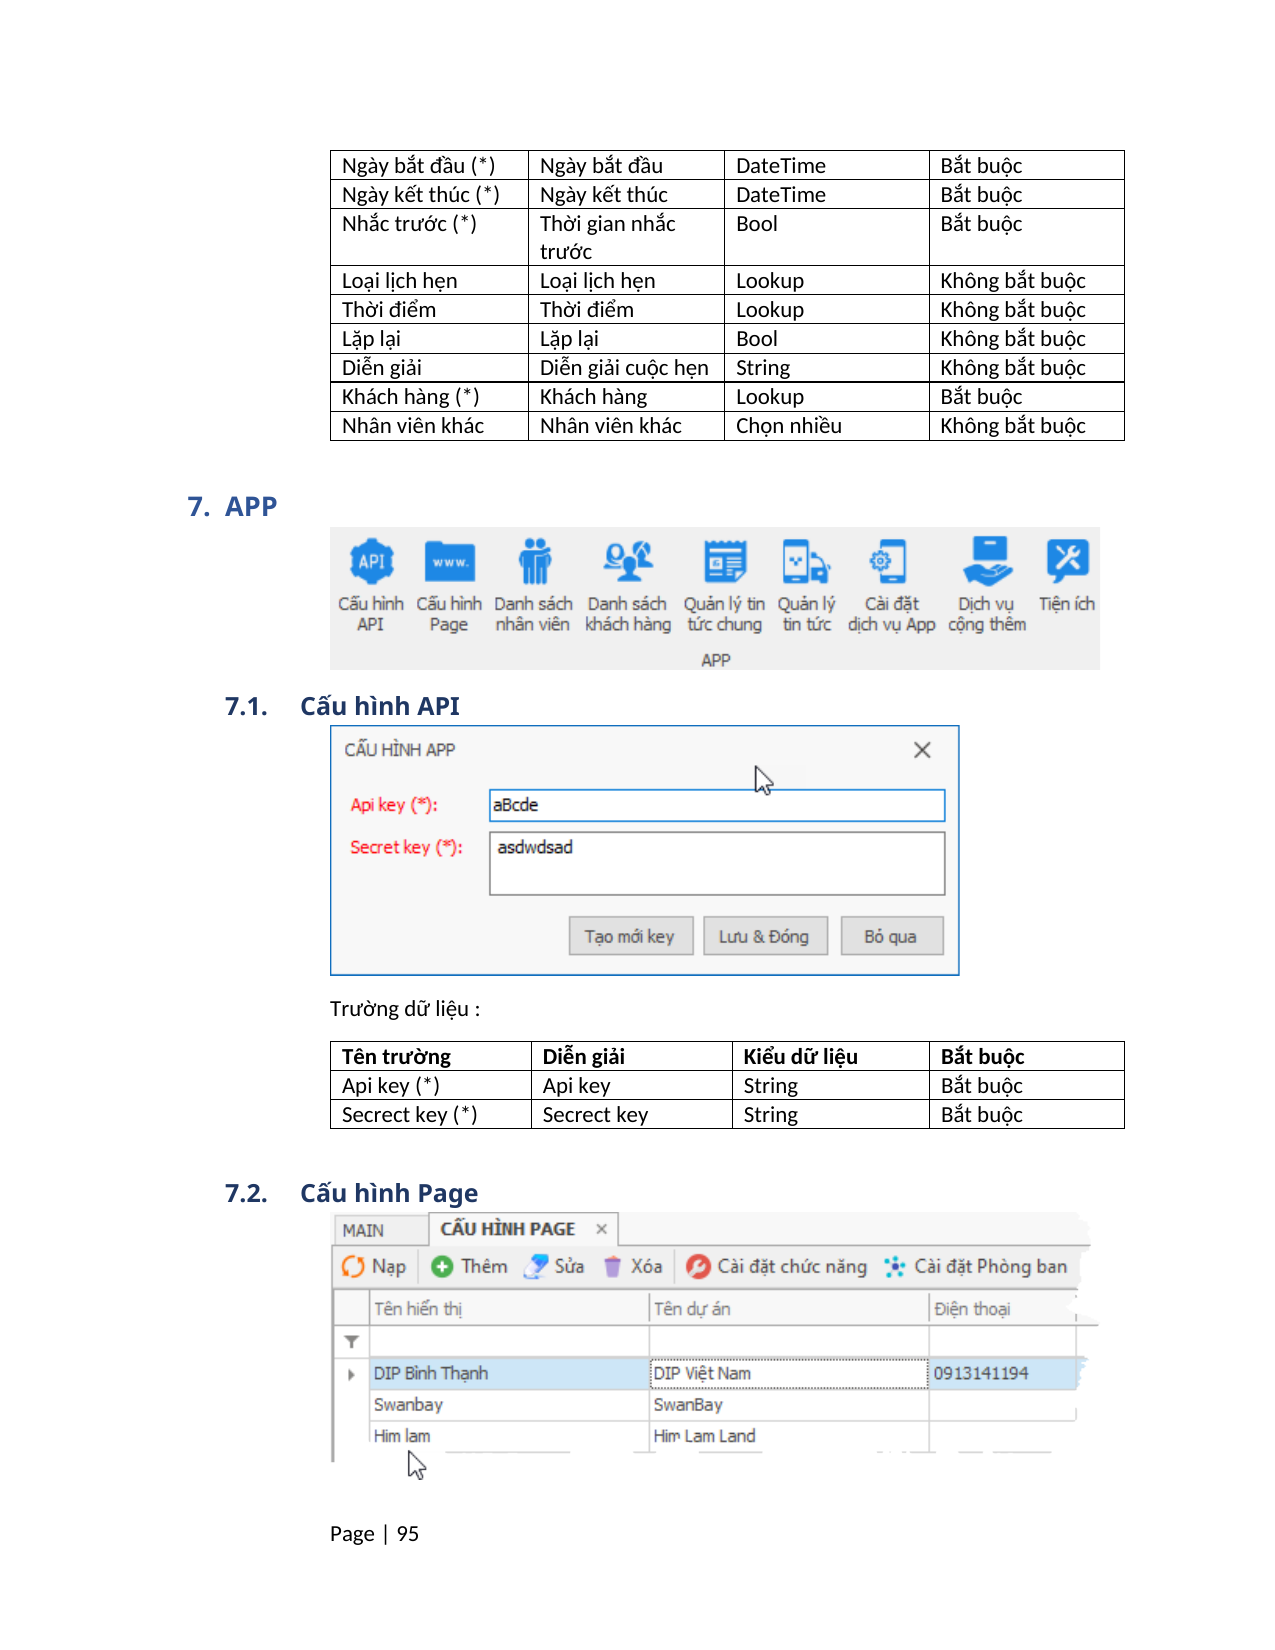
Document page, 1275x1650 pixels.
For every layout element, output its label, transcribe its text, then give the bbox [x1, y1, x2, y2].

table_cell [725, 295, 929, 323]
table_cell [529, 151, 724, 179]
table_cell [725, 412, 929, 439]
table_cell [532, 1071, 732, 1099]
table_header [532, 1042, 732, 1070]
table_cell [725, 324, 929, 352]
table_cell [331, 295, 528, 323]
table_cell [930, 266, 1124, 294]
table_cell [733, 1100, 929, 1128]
subtitle APP [187, 487, 1125, 524]
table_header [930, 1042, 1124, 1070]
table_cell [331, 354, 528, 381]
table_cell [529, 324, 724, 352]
picture [330, 1212, 1110, 1480]
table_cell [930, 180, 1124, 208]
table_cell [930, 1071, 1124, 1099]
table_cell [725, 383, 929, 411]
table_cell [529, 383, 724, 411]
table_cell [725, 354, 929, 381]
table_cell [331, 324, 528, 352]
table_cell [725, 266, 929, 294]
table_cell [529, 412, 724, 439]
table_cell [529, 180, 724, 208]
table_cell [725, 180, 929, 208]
text Trường dữ liệu : [330, 994, 1125, 1022]
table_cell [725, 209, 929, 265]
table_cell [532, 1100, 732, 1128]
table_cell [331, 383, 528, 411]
subtitle Cấu hình Page [225, 1176, 1125, 1210]
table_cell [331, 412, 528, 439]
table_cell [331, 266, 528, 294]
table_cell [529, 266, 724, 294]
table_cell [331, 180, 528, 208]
subtitle Cấu hình API [225, 688, 1125, 722]
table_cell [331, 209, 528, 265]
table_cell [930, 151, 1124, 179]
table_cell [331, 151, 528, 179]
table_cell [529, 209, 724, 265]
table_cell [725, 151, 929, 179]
picture [330, 725, 960, 976]
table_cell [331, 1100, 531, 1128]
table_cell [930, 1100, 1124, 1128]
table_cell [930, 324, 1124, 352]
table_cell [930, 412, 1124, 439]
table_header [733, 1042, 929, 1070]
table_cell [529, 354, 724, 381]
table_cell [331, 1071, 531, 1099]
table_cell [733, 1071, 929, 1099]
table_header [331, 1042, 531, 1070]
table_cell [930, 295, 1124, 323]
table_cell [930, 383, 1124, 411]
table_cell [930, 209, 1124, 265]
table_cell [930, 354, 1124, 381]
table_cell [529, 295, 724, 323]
picture [330, 527, 1101, 670]
